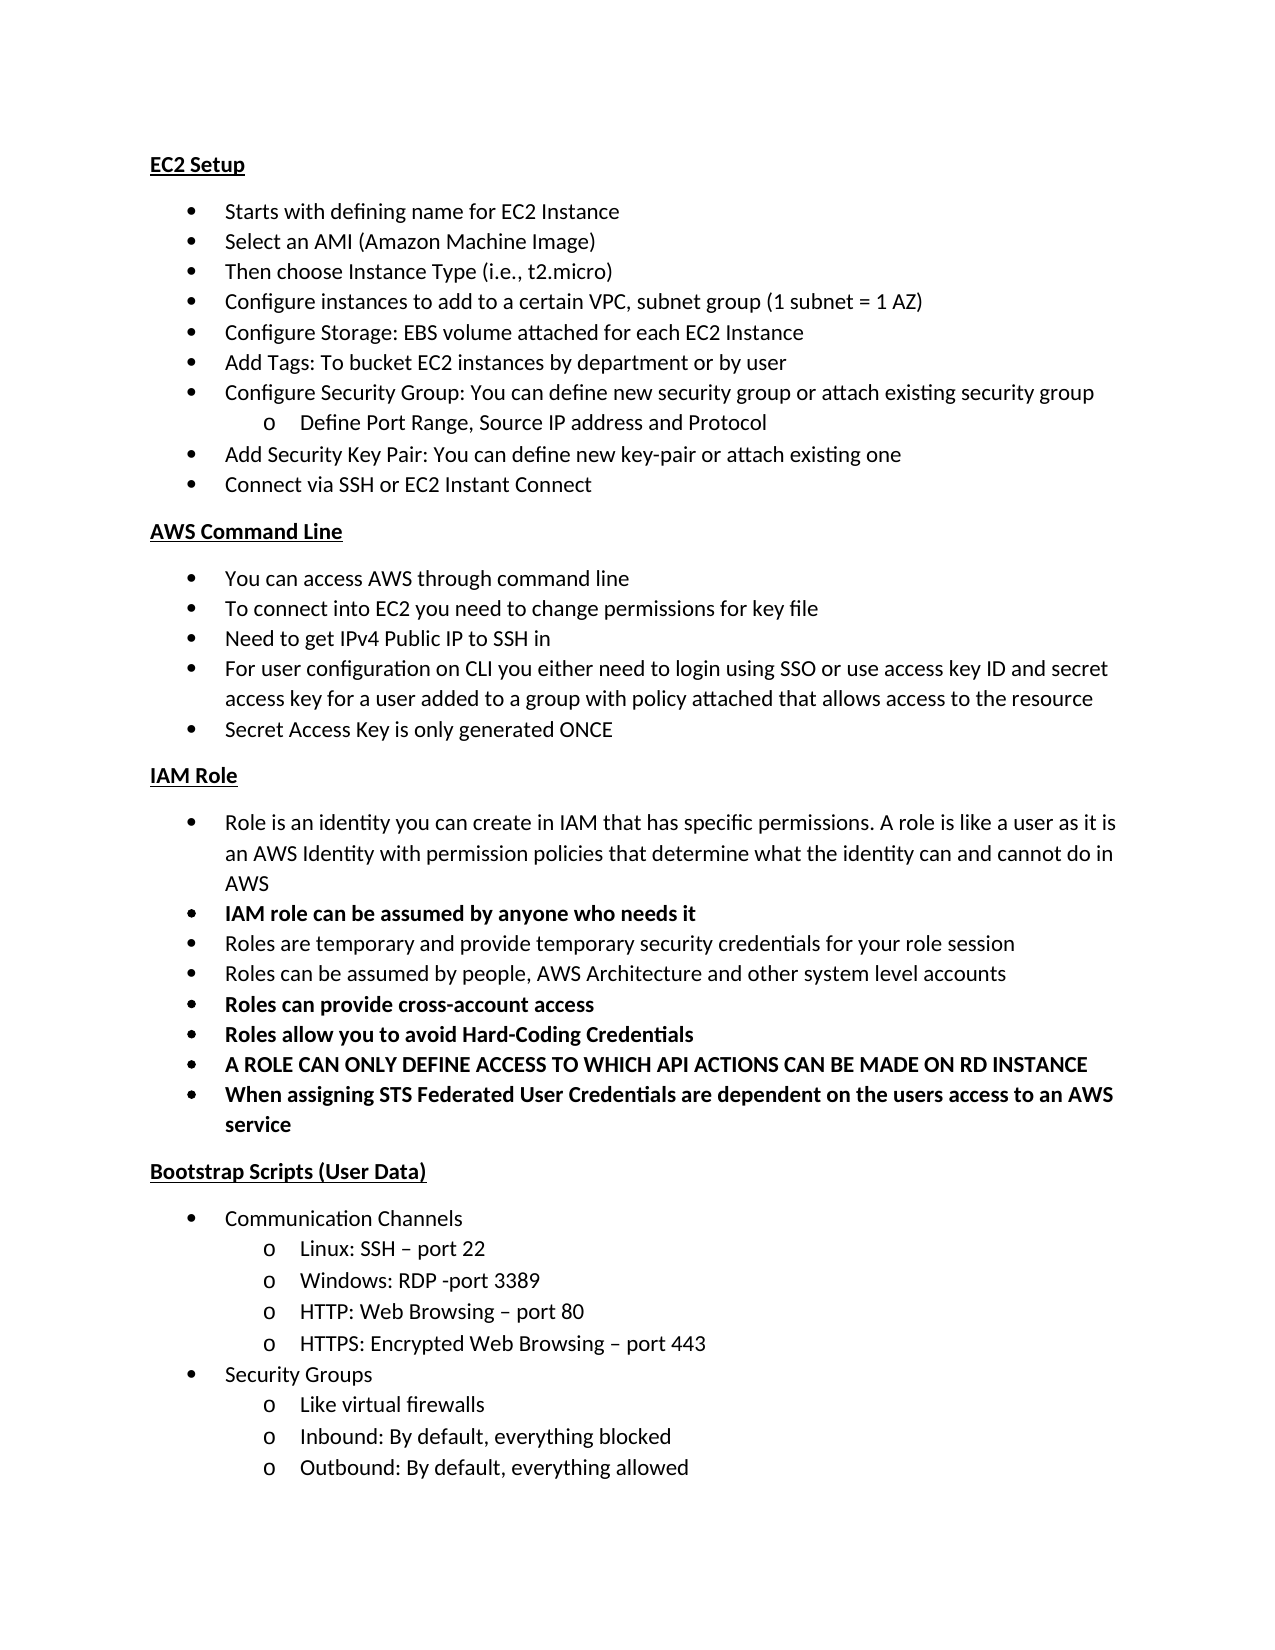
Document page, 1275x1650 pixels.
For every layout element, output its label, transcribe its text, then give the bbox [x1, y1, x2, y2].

list Then choose Instance Type (i.e., t2.micro) [187, 257, 1125, 285]
list Configure instances to add to a certain VPC, subnet group (1 subnet = 1 AZ) [187, 287, 1125, 316]
list Secret Access Key is only generated ONCE [187, 715, 1125, 743]
list Communication Channels [187, 1204, 1125, 1232]
list Select an AMI (Amazon Machine Image) [187, 227, 1125, 255]
list Windows: RDP -port 3389 [262, 1266, 1125, 1295]
subtitle Bootstrap Scripts (User Data) [150, 1157, 1125, 1186]
list When assigning STS Federated User Credentials are dependent on the users access to an AWS service [187, 1080, 1125, 1139]
subtitle EC2 Setup [150, 150, 1125, 178]
list Role is an identity you can create in IAM that has specific permissions. A role is like a user as it is an AWS Identity with permission policies that determine what the identity can and cannot do in AWS [187, 808, 1125, 897]
list Roles can be assumed by people, AWS Architecture and other system level accounts [187, 959, 1125, 988]
list Roles allow you to avoid Hard-Coding Credentials [187, 1020, 1125, 1048]
list Add Tags: To bucket EC2 instances by department or by user [187, 348, 1125, 376]
list Configure Storage: EBS volume attached for each EC2 Instance [187, 318, 1125, 346]
list HTTPS: Encrypted Web Browsing – port 443 [262, 1329, 1125, 1358]
subtitle AWS Command Line [150, 517, 1125, 545]
list A ROLE CAN ONLY DEFINE ACCESS TO WHICH API ACTIONS CAN BE MADE ON RD INSTANCE [187, 1050, 1125, 1078]
list Configure Security Group: You can define new security group or attach existing security group [187, 378, 1125, 406]
list IAM role can be assumed by anyone who needs it [187, 899, 1125, 927]
list Define Port Range, Source IP address and Protocol [262, 408, 1125, 437]
list Security Groups [187, 1360, 1125, 1388]
list Add Security Key Pair: You can define new key-pair or attach existing one [187, 440, 1125, 468]
list Starts with defining name for EC2 Instance [187, 197, 1125, 225]
list For user configuration on CLI you either need to login using SSO or use access key ID and secret access key for a user added to a group with policy attached that allows access to the resource [187, 654, 1125, 713]
list Like virtual firewalls [262, 1391, 1125, 1420]
subtitle IAM Role [150, 762, 1125, 790]
list Roles can provide cross-account access [187, 990, 1125, 1018]
list Inbound: By default, everything blocked [262, 1422, 1125, 1451]
list You can access AWS through command line [187, 564, 1125, 592]
list Connect via SSH or EC2 Instant Connect [187, 470, 1125, 498]
list Outbound: By default, everything allowed [262, 1453, 1125, 1483]
list Roles are temporary and provide temporary security credentials for your role session [187, 929, 1125, 957]
list Linux: SSH – port 22 [262, 1234, 1125, 1264]
list HTTP: Web Browsing – port 80 [262, 1297, 1125, 1327]
list To connect into EC2 you need to change permissions for key file [187, 594, 1125, 622]
list Need to get IPv4 Public IP to SSH in [187, 624, 1125, 652]
